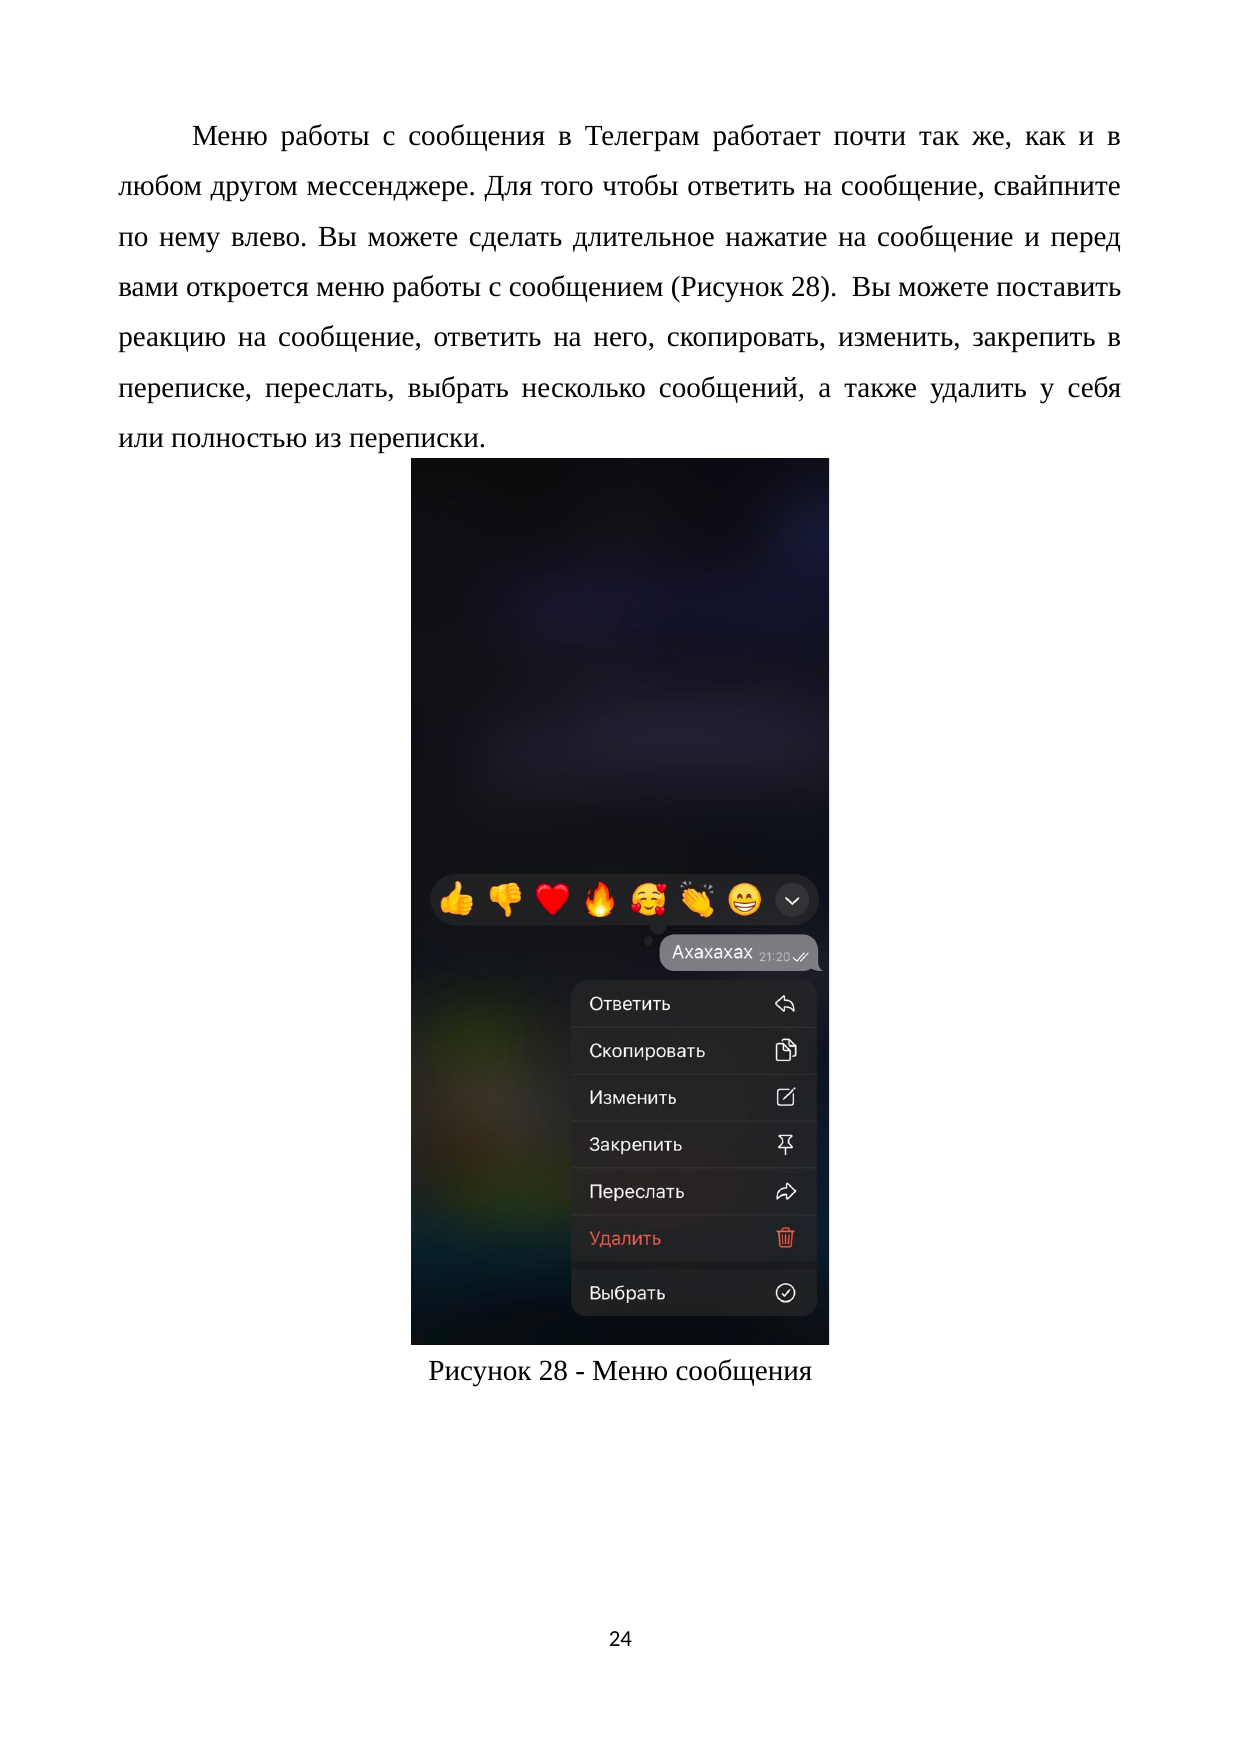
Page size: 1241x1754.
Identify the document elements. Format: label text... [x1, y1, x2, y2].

picture [411, 458, 830, 1345]
text Меню работы с сообщения в Телеграм работает почти так же, как и в любом другом мессенджере. Для того чтобы ответить на сообщение, свайпните по нему влево. Вы можете сделать длительное нажатие на сообщение и перед вами откроется меню работы с сообщением (Рисунок 28). Вы можете поставить реакцию на сообщение, ответить на него, скопировать, изменить, закрепить в переписке, переслать, выбрать несколько сообщений, а также удалить у себя или полностью из переписки. [118, 118, 1122, 453]
